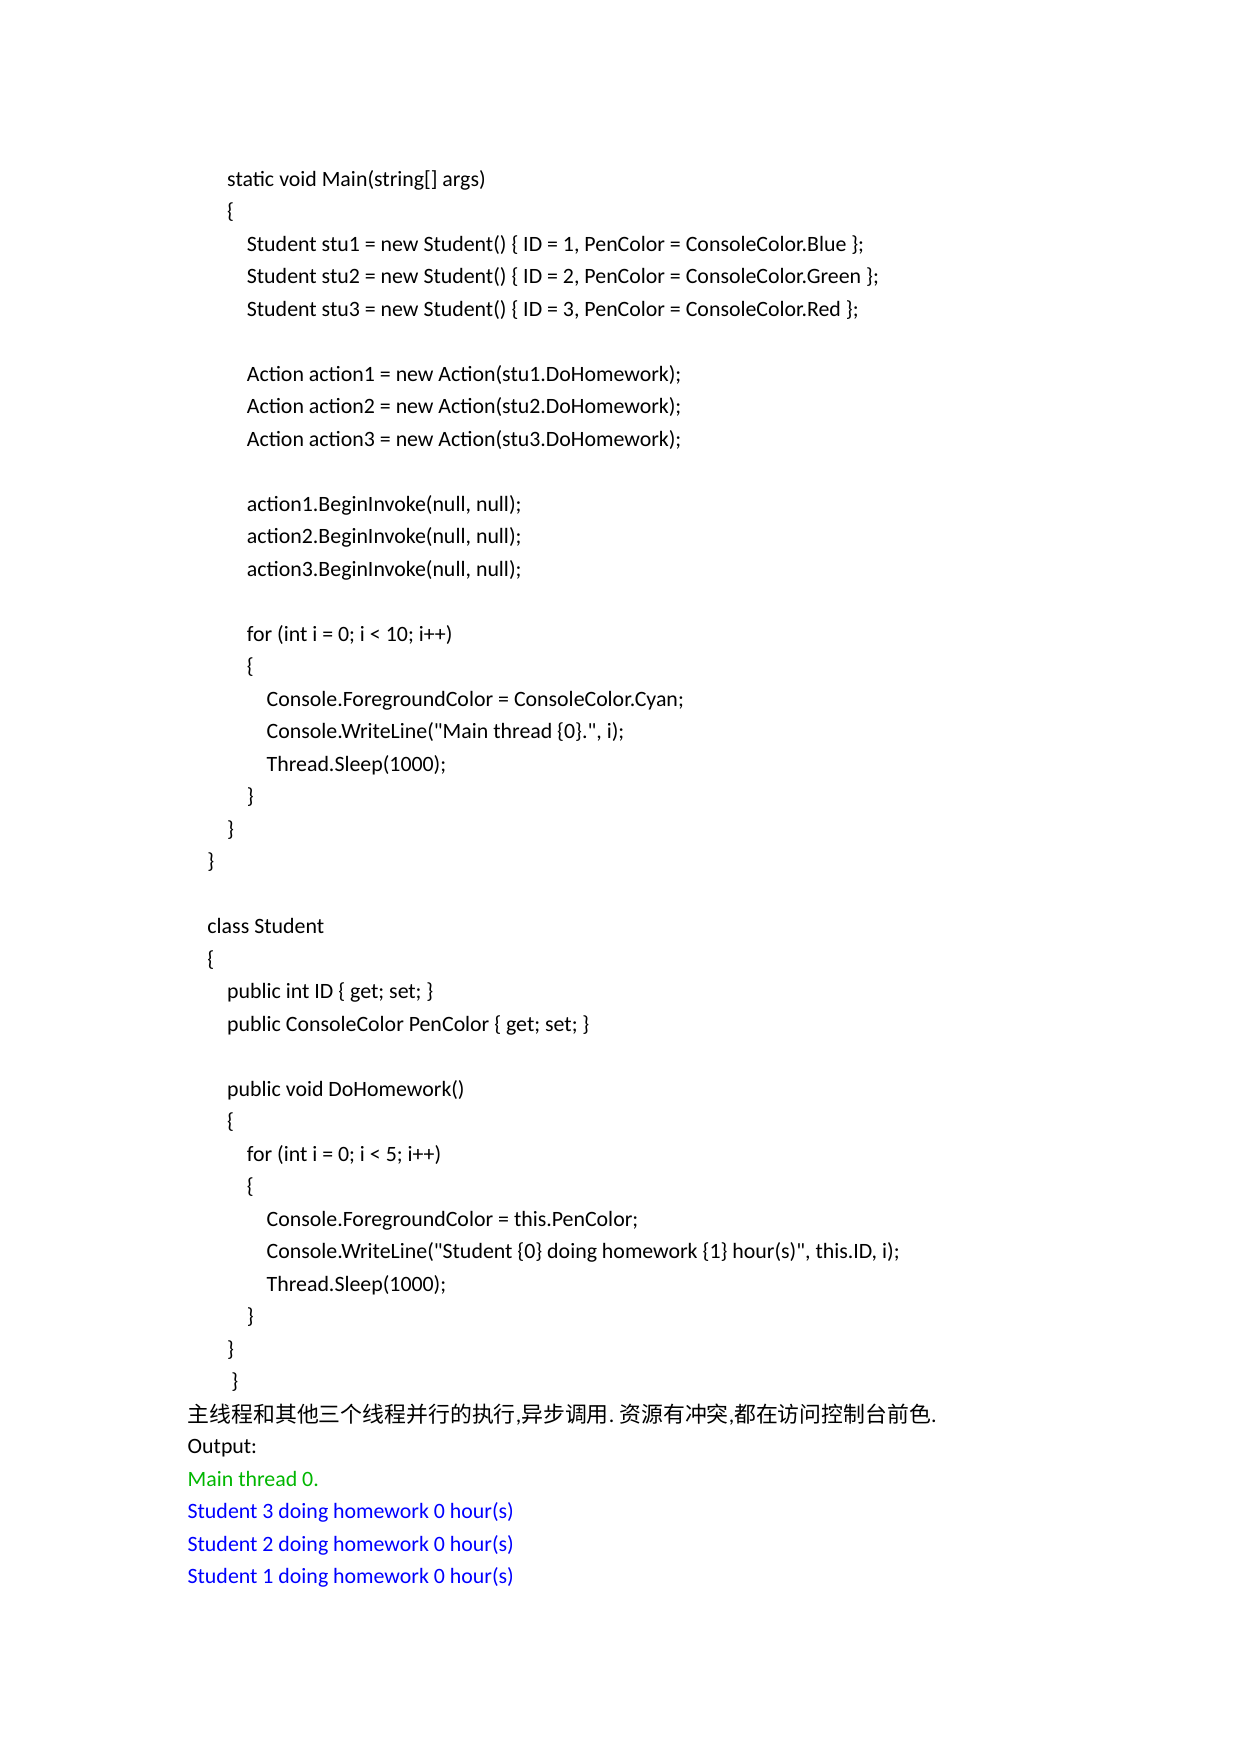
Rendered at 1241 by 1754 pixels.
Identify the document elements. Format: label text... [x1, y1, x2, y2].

text Console.ForegroundColor = ConsoleColor.Cyan; [187, 682, 1053, 714]
text Action action2 = new Action(stu2.DoHomework); [187, 389, 1053, 422]
text Action action1 = new Action(stu1.DoHomework); [187, 357, 1053, 389]
text Student 1 doing homework 0 hour(s) [187, 1559, 1053, 1592]
text } [187, 1364, 1053, 1397]
text for (int i = 0; i < 10; i++) [187, 617, 1053, 649]
text Student stu1 = new Student() { ID = 1, PenColor = ConsoleColor.Blue }; [187, 227, 1053, 259]
text Console.WriteLine("Main thread {0}.", i); [187, 714, 1053, 747]
text Thread.Sleep(1000); [187, 1267, 1053, 1299]
text Console.ForegroundColor = this.PenColor; [187, 1202, 1053, 1234]
text } [187, 1299, 1053, 1332]
text static void Main(string[] args) [187, 162, 1053, 194]
text { [187, 942, 1053, 974]
text public void DoHomework() [187, 1072, 1053, 1104]
text Student stu3 = new Student() { ID = 3, PenColor = ConsoleColor.Red }; [187, 292, 1053, 324]
text class Student [187, 909, 1053, 942]
text Thread.Sleep(1000); [187, 747, 1053, 779]
text } [187, 812, 1053, 844]
text Main thread 0. [187, 1462, 1053, 1494]
text Action action3 = new Action(stu3.DoHomework); [187, 422, 1053, 454]
text Output: [187, 1429, 1053, 1462]
text { [187, 649, 1053, 682]
text for (int i = 0; i < 5; i++) [187, 1137, 1053, 1169]
text public int ID { get; set; } [187, 974, 1053, 1007]
text } [187, 779, 1053, 812]
text Student 3 doing homework 0 hour(s) [187, 1494, 1053, 1527]
text action2.BeginInvoke(null, null); [187, 519, 1053, 552]
text Student 2 doing homework 0 hour(s) [187, 1527, 1053, 1559]
text Student stu2 = new Student() { ID = 2, PenColor = ConsoleColor.Green }; [187, 259, 1053, 292]
text public ConsoleColor PenColor { get; set; } [187, 1007, 1053, 1039]
text Console.WriteLine("Student {0} doing homework {1} hour(s)", this.ID, i); [187, 1234, 1053, 1267]
text action1.BeginInvoke(null, null); [187, 487, 1053, 519]
text 主线程和其他三个线程并行的执行,异步调用. 资源有冲突,都在访问控制台前色. [187, 1397, 1053, 1429]
text } [187, 844, 1053, 877]
text } [187, 1332, 1053, 1364]
text action3.BeginInvoke(null, null); [187, 552, 1053, 584]
text { [187, 194, 1053, 227]
text { [187, 1169, 1053, 1202]
text { [187, 1104, 1053, 1137]
